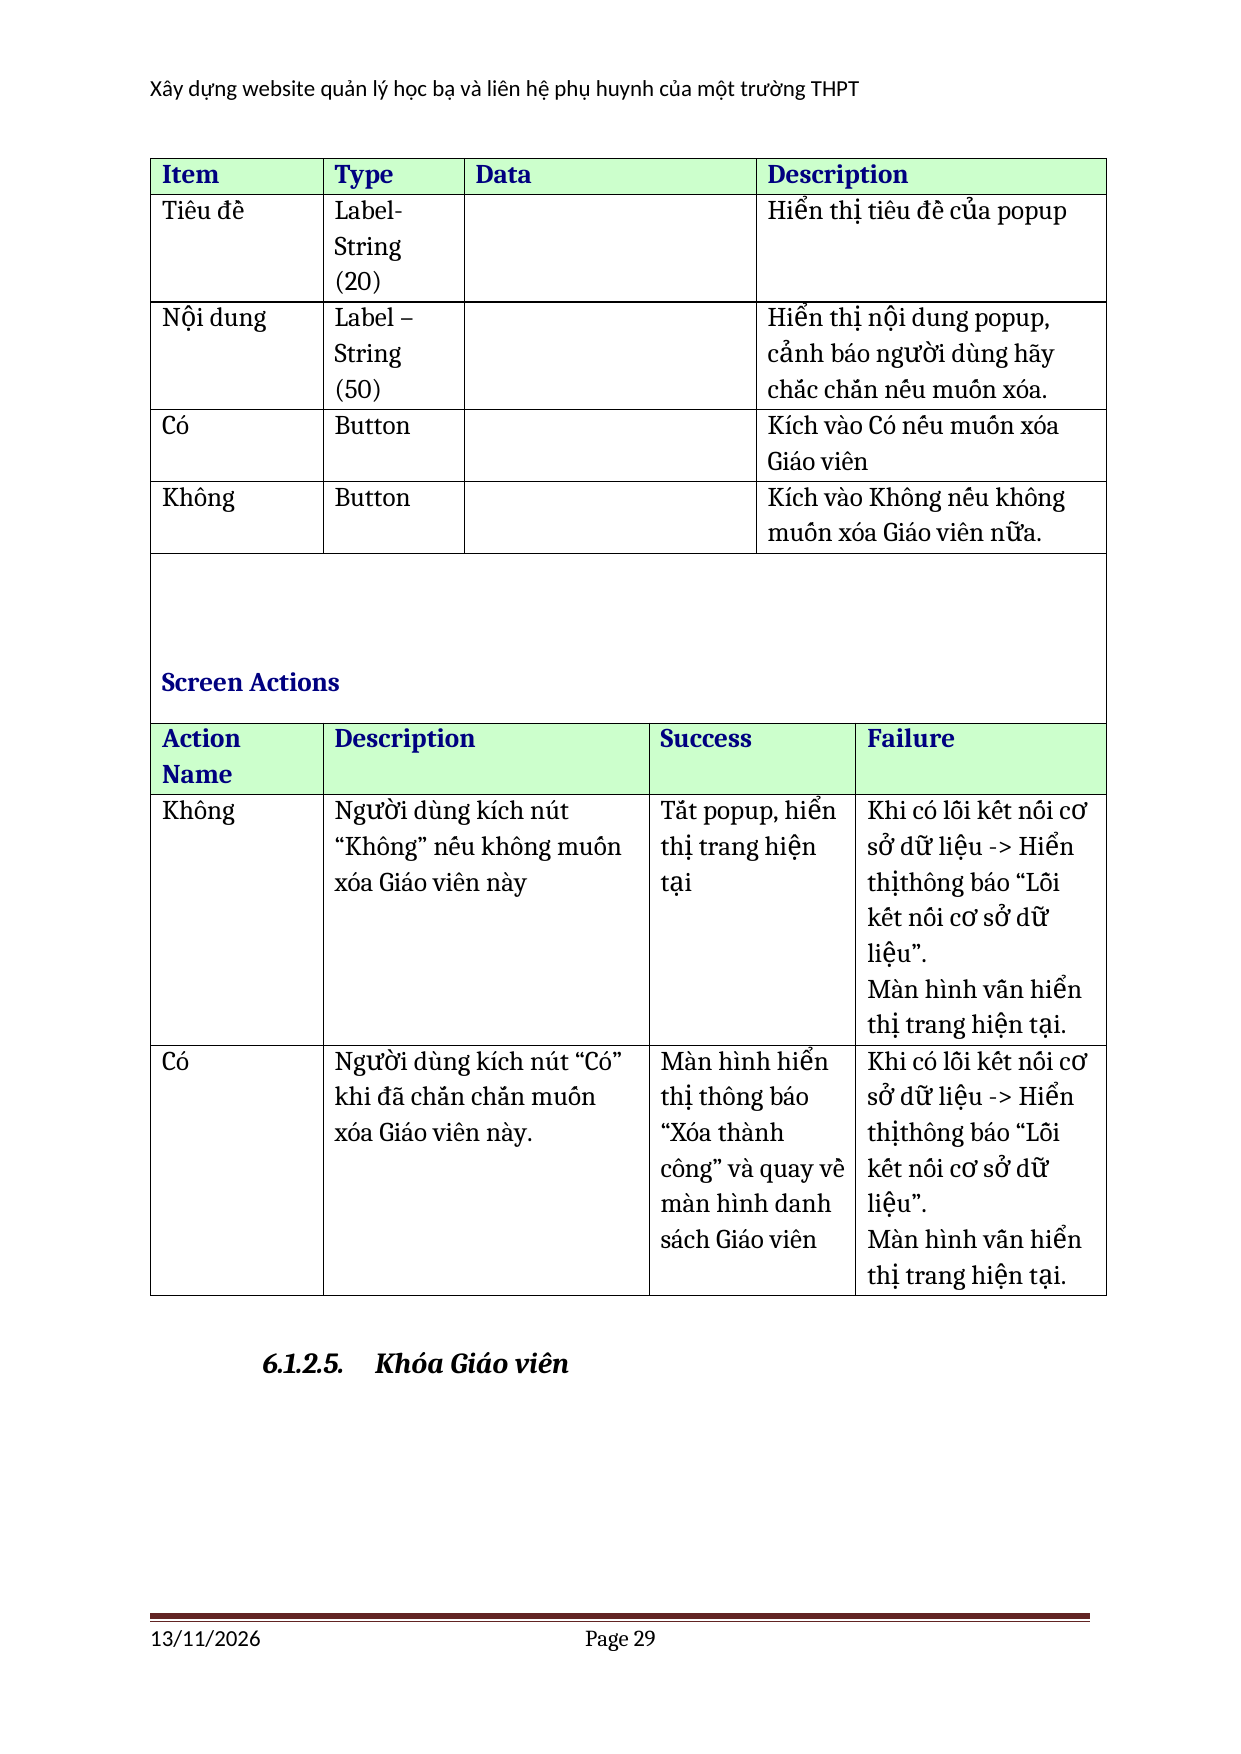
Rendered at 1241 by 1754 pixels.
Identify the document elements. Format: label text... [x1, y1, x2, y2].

table_cell Khi có lỗi kết nối cơ sở dữ liệu -> Hiển thịthông báo “Lỗi kết nối cơ sở dữ liệu”. Màn hình vẫn hiển thị trang hiện tại. [856, 795, 1106, 1044]
table_cell Không [151, 482, 323, 552]
table_cell Success [650, 724, 855, 794]
table_cell Screen Actions [151, 554, 1106, 722]
table_cell Không [151, 795, 323, 1044]
table_cell [465, 482, 756, 552]
table_cell Button [324, 410, 464, 481]
table_cell [465, 195, 756, 301]
table_cell Type [324, 159, 464, 194]
table_cell Tắt popup, hiển thị trang hiện tại [650, 795, 855, 1044]
table_cell Action Name [151, 724, 323, 794]
table_cell Người dùng kích nút “Có” khi đã chắn chắn muốn xóa Giáo viên này. [324, 1046, 649, 1295]
subtitle Khóa Giáo viên [262, 1347, 1090, 1381]
table_cell Item [151, 159, 323, 194]
table_cell Label-String (20) [324, 195, 464, 301]
table_cell Button [324, 482, 464, 552]
table_cell [465, 410, 756, 481]
table_cell Hiển thị nội dung popup, cảnh báo người dùng hãy chắc chắn nếu muốn xóa. [757, 303, 1106, 409]
table_cell [465, 303, 756, 409]
table_cell Màn hình hiển thị thông báo “Xóa thành công” và quay về màn hình danh sách Giáo viên [650, 1046, 855, 1295]
table_cell Description [324, 724, 649, 794]
table_cell Failure [856, 724, 1106, 794]
table_cell Có [151, 410, 323, 481]
table_cell Hiển thị tiêu đề của popup [757, 195, 1106, 301]
table_cell Có [151, 1046, 323, 1295]
table_cell Tiêu đề [151, 195, 323, 301]
table_cell Nội dung [151, 303, 323, 409]
table_cell Data [465, 159, 756, 194]
table_cell Kích vào Có nếu muốn xóa Giáo viên [757, 410, 1106, 481]
table_cell Label – String (50) [324, 303, 464, 409]
table_cell Người dùng kích nút “Không” nếu không muốn xóa Giáo viên này [324, 795, 649, 1044]
table_cell Kích vào Không nếu không muốn xóa Giáo viên nữa. [757, 482, 1106, 552]
table_cell Description [757, 159, 1106, 194]
table_cell Khi có lỗi kết nối cơ sở dữ liệu -> Hiển thịthông báo “Lỗi kết nối cơ sở dữ liệu”. Màn hình vẫn hiển thị trang hiện tại. [856, 1046, 1106, 1295]
